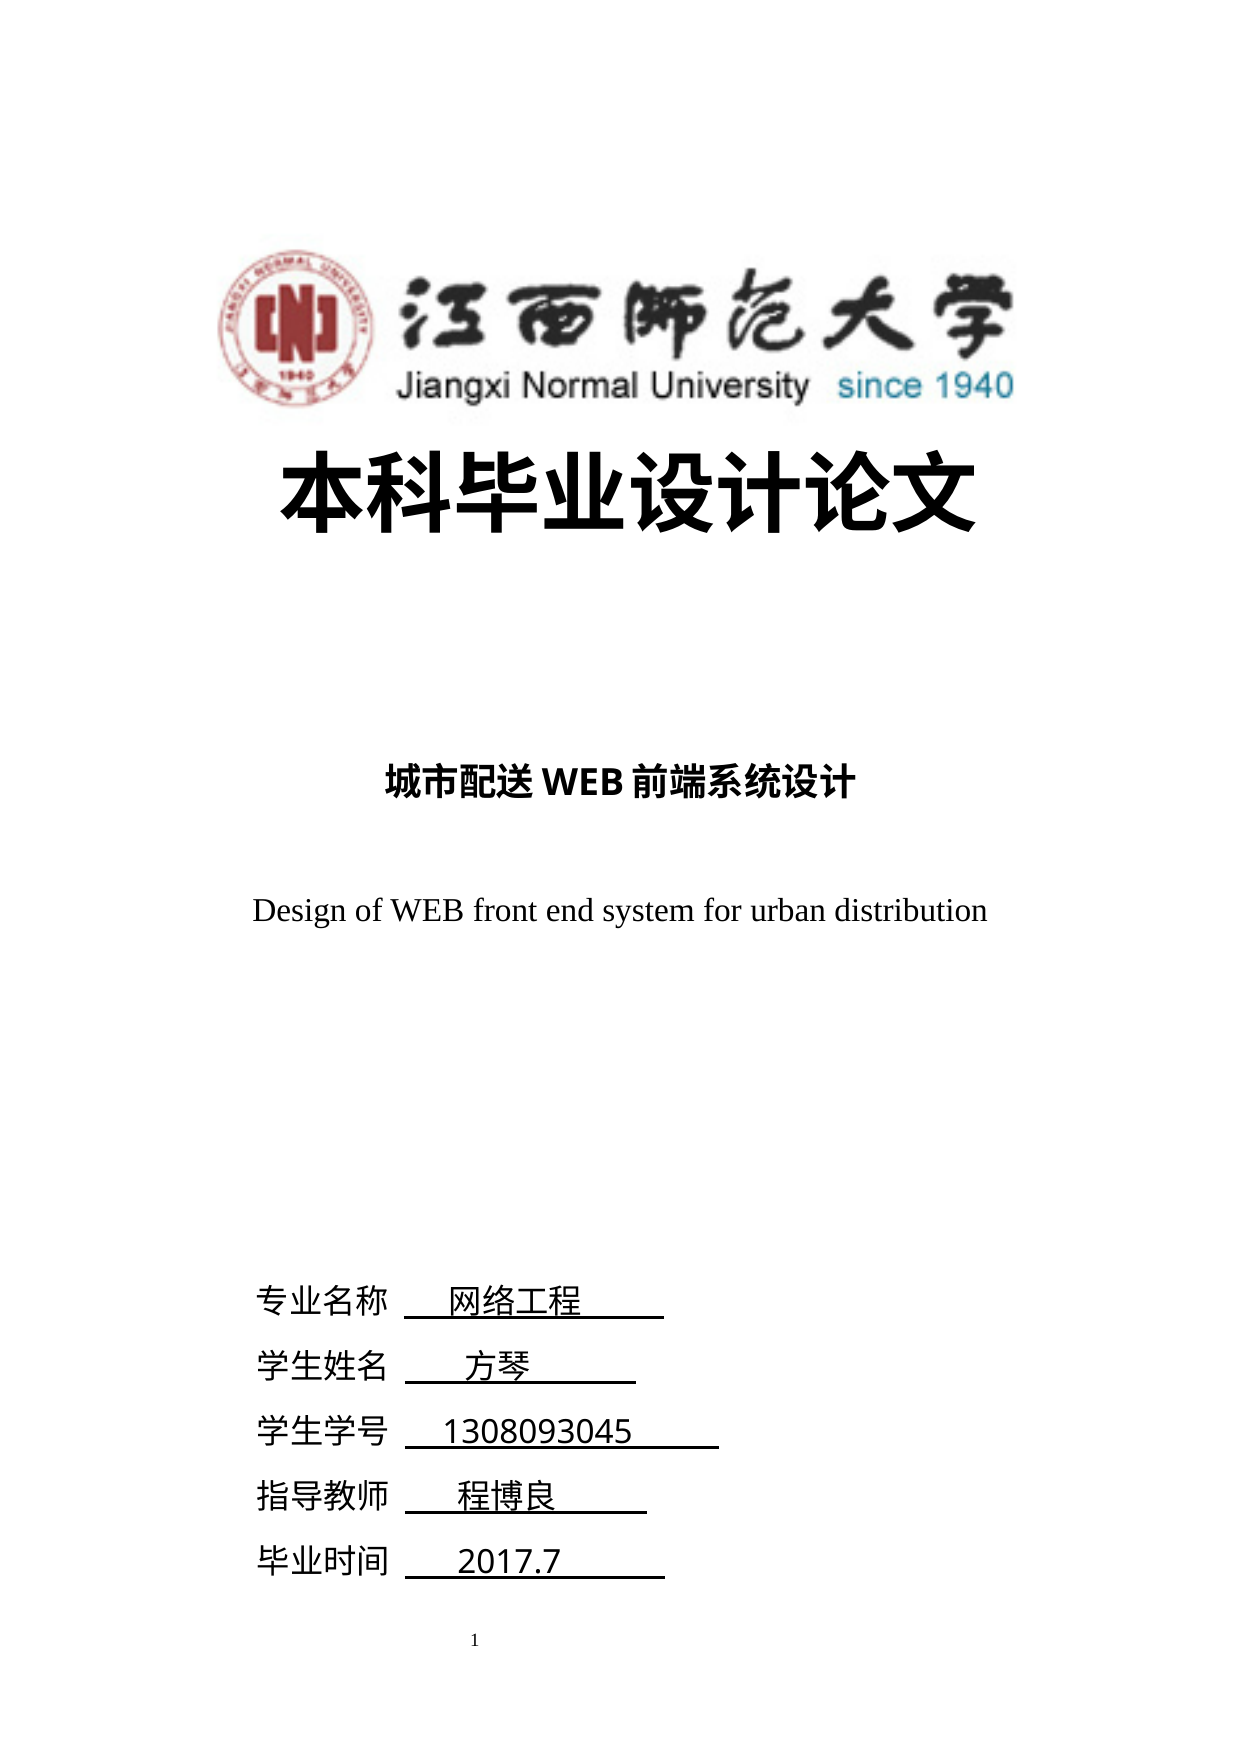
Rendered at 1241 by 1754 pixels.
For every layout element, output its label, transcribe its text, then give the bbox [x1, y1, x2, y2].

text 毕业时间 2017.7 [187, 1527, 1053, 1592]
text 学生学号 1308093045 [187, 1397, 1053, 1462]
text Design of WEB front end system for urban distribution [187, 877, 1053, 942]
text 指导教师 程博良 [187, 1462, 1053, 1527]
text 本科毕业设计论文 [187, 422, 1068, 552]
text 专业名称 网络工程 [187, 1267, 1053, 1332]
picture [195, 211, 1045, 433]
text 学生姓名 方琴 [187, 1332, 1053, 1397]
text 城市配送WEB前端系统设计 [188, 747, 1053, 812]
